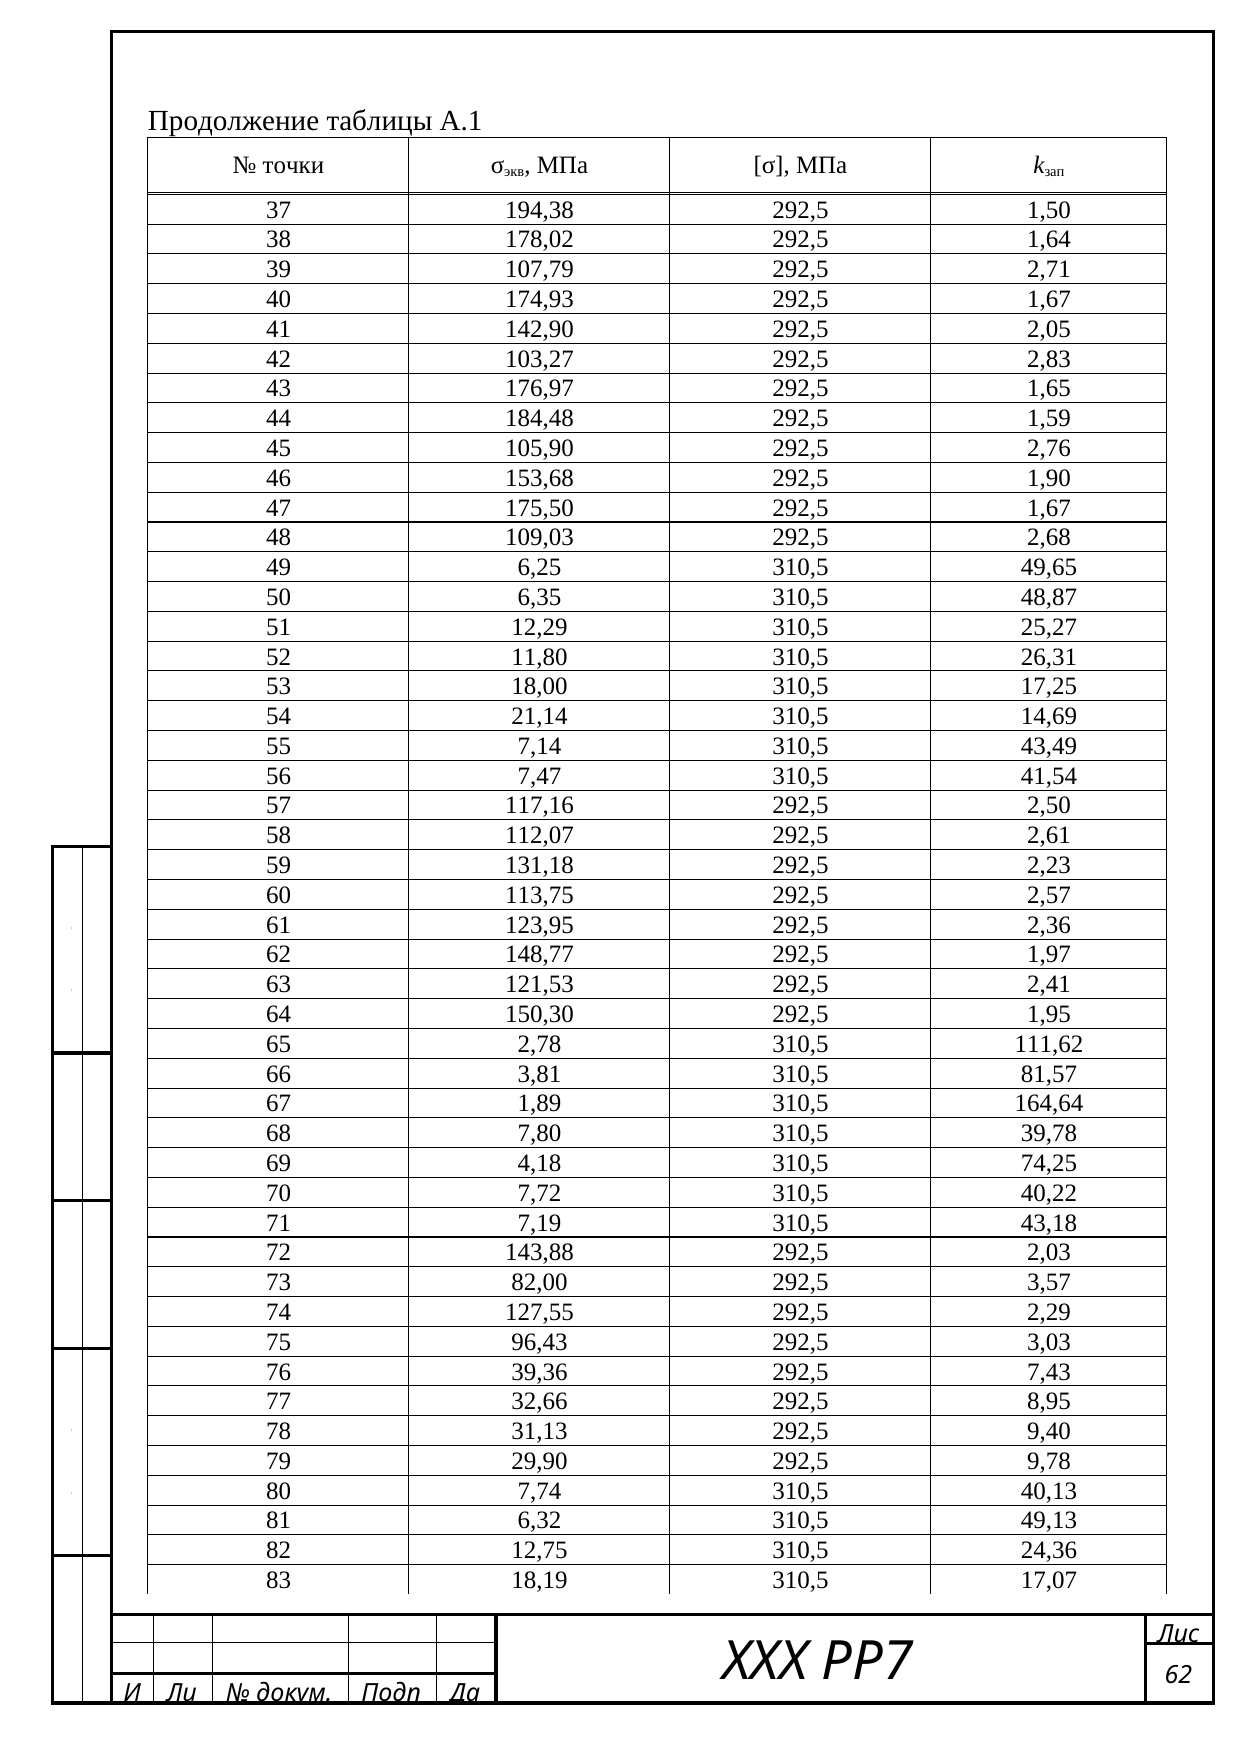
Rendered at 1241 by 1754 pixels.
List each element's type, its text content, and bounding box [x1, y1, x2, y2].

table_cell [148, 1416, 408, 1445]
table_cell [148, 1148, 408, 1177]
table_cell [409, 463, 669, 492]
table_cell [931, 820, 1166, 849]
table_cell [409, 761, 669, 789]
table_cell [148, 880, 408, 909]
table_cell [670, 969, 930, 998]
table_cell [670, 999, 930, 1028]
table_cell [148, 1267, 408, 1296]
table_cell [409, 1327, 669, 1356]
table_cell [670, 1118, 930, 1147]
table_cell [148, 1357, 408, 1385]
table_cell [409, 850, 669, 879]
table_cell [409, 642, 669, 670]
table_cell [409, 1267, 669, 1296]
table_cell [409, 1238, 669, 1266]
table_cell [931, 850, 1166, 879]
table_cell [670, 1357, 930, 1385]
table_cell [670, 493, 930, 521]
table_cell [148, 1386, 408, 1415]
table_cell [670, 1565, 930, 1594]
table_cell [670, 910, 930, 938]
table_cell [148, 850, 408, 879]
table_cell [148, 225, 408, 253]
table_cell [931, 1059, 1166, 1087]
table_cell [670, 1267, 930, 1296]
text Продолжение таблицы А.1 [148, 103, 1169, 137]
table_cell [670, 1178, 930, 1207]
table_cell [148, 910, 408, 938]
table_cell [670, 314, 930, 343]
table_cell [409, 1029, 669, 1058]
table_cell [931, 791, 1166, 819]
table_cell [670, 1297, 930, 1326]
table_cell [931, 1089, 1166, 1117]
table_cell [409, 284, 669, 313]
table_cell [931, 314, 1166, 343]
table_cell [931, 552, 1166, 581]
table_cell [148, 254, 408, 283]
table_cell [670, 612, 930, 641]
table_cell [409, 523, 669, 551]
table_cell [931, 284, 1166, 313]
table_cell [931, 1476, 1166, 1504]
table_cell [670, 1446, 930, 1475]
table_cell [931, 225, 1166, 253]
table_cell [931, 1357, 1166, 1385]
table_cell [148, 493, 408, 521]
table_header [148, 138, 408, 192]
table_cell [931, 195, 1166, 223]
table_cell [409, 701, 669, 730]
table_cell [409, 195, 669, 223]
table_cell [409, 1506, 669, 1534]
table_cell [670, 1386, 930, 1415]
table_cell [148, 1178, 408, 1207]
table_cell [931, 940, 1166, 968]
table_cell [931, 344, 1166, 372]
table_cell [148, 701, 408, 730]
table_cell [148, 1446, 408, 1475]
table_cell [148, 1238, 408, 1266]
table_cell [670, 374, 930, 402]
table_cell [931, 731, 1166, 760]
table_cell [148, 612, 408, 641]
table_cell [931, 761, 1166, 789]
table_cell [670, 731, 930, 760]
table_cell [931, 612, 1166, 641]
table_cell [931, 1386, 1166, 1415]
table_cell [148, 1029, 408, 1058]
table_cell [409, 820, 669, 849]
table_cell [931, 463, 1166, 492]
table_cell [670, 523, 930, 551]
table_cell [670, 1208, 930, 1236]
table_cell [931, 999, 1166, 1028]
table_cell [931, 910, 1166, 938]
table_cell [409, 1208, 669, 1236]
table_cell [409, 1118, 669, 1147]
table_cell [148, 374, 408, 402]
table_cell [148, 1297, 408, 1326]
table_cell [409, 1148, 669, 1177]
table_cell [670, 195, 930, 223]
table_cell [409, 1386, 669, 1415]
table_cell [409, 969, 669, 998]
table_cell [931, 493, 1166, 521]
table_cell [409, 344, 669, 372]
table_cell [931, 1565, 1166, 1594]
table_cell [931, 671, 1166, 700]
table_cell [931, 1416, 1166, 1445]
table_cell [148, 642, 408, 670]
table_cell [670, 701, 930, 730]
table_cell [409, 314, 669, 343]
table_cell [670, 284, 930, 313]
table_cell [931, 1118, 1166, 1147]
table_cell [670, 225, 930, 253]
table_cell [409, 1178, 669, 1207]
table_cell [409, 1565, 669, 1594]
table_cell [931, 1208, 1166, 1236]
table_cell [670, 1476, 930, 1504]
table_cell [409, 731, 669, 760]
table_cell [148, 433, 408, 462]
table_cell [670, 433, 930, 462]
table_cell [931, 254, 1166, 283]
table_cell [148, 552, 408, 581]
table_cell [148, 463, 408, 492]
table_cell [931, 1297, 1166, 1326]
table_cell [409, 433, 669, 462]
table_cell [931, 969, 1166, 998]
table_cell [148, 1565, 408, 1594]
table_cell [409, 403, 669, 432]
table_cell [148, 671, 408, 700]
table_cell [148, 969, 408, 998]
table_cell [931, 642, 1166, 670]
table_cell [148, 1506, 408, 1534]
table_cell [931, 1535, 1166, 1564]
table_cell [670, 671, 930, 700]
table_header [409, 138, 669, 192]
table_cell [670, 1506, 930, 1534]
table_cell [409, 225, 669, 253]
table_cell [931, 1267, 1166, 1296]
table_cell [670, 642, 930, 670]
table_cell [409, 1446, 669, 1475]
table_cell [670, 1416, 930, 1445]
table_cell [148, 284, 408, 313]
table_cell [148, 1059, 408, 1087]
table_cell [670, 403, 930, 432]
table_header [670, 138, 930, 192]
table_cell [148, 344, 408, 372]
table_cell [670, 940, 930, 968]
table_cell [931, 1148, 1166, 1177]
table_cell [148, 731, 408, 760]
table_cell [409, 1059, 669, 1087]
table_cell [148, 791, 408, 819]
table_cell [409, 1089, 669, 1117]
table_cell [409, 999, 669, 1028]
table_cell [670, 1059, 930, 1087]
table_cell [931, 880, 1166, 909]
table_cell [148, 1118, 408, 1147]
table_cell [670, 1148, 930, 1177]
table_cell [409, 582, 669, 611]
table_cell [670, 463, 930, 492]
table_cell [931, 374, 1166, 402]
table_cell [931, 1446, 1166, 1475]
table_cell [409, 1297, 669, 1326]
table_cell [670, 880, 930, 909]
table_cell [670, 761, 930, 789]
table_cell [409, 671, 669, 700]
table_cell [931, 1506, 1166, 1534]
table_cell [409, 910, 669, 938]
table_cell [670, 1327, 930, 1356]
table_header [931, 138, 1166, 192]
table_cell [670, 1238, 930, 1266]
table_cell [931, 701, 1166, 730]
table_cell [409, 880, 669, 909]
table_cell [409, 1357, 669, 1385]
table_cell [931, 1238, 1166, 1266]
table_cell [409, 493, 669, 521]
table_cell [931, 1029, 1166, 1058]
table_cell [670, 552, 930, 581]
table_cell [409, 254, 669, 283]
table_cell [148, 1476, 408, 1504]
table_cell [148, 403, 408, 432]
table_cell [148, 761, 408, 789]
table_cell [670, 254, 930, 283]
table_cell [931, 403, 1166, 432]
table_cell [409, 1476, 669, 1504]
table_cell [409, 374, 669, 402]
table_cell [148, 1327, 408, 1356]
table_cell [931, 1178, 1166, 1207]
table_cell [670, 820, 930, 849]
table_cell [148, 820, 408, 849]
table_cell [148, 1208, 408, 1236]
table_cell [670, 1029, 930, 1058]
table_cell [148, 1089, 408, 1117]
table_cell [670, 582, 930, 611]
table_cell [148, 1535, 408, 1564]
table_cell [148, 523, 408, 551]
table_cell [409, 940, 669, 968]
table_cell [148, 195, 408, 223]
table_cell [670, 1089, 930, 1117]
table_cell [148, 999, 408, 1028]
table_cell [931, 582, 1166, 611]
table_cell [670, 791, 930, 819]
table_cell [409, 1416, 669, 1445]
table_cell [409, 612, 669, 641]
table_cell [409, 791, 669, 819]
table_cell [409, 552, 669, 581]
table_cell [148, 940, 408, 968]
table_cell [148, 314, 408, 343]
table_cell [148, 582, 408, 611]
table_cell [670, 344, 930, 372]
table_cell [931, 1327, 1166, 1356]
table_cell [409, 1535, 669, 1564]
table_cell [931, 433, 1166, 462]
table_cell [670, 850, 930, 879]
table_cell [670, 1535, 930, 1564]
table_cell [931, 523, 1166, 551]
